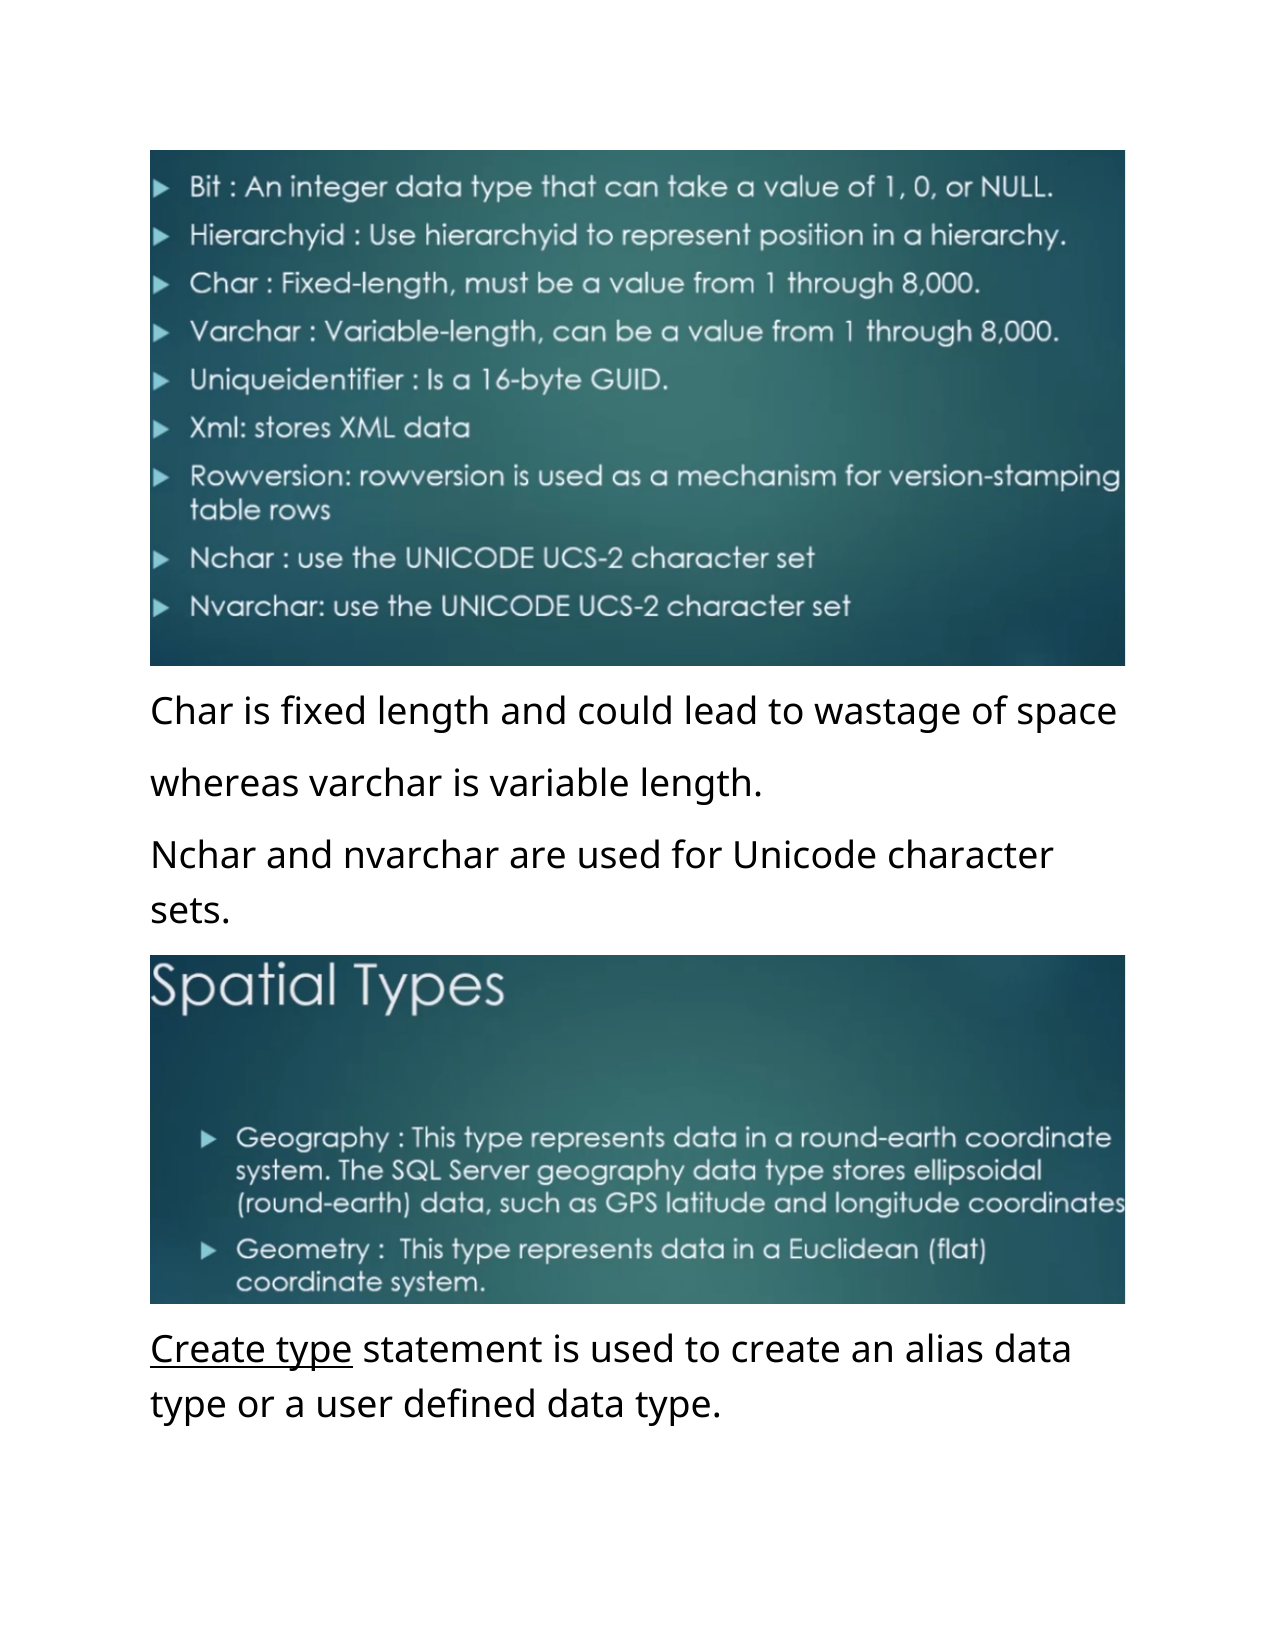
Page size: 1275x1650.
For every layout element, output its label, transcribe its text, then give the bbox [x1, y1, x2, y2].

text Char is fixed length and could lead to wastage of space [150, 684, 1125, 736]
text whereas varchar is variable length. [150, 756, 1125, 807]
text Nchar and nvarchar are used for Unicode character sets. [150, 828, 1125, 934]
picture [150, 150, 1125, 666]
picture [150, 955, 1125, 1304]
text Create type statement is used to create an alias data type or a user defined data type. [150, 1322, 1125, 1428]
